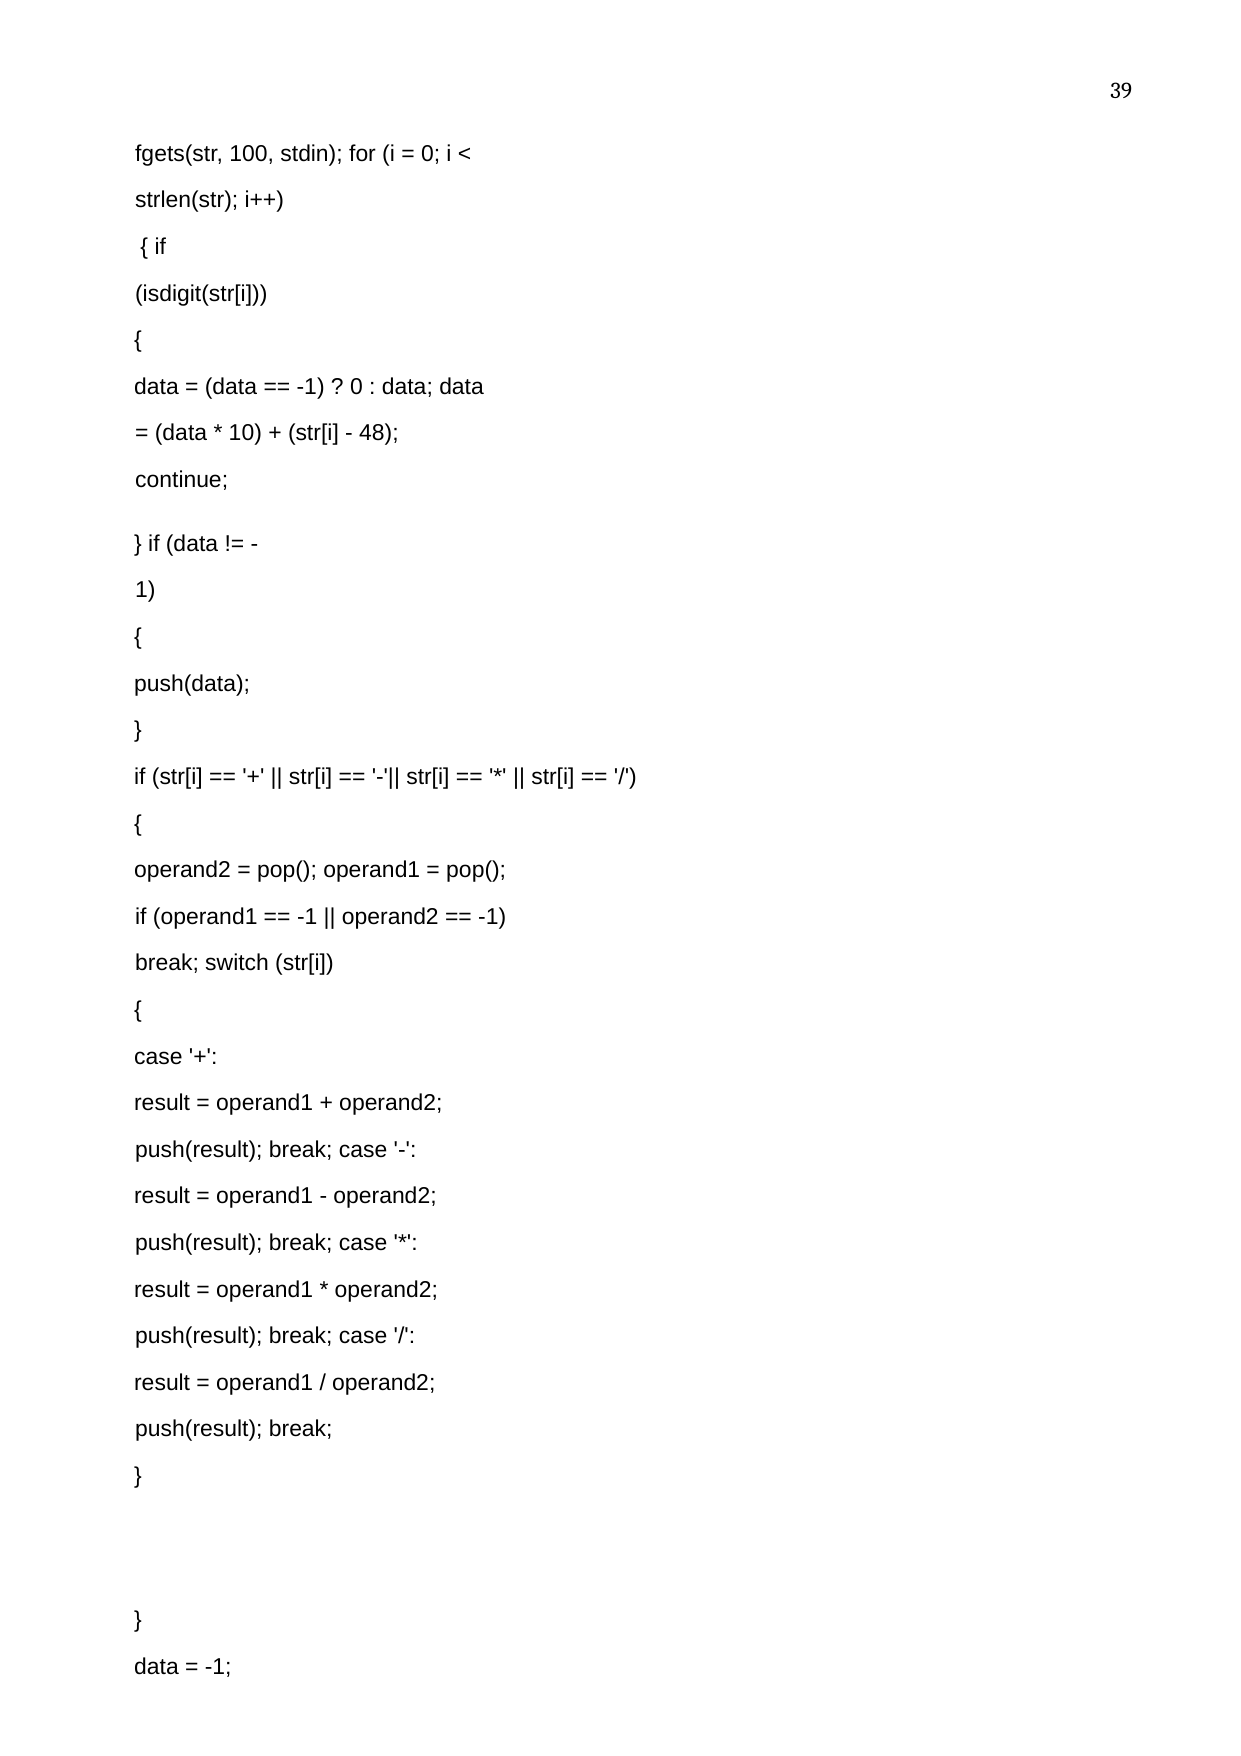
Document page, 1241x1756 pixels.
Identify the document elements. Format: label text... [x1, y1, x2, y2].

text } [134, 1606, 976, 1633]
text case '+': [134, 1043, 976, 1069]
text data = (data == -1) ? 0 : data; data = (data * 10) + (str[i] - 48); continue; [134, 373, 485, 492]
text } [134, 1462, 976, 1488]
text } if (data != -1) [134, 530, 266, 603]
text { [134, 809, 976, 836]
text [134, 139, 569, 212]
text { [134, 996, 976, 1022]
text } [134, 716, 976, 743]
text result = operand1 - operand2; push(result); break; case '*': [134, 1182, 438, 1255]
text result = operand1 * operand2; push(result); break; case '/': [134, 1276, 439, 1348]
text push(data); [134, 670, 976, 696]
text operand2 = pop(); operand1 = pop(); if (operand1 == -1 || operand2 == -1) break; switch (str[i]) [134, 856, 506, 976]
text result = operand1 + operand2; push(result); break; case '-': [134, 1089, 443, 1162]
text { [134, 623, 976, 649]
text data = -1; [134, 1653, 976, 1679]
text if (str[i] == '+' || str[i] == '-'|| str[i] == '*' || str[i] == '/') [134, 763, 976, 789]
text result = operand1 / operand2; push(result); break; [134, 1369, 436, 1442]
text { [134, 326, 976, 353]
text { if (isdigit(str[i])) [134, 233, 285, 306]
